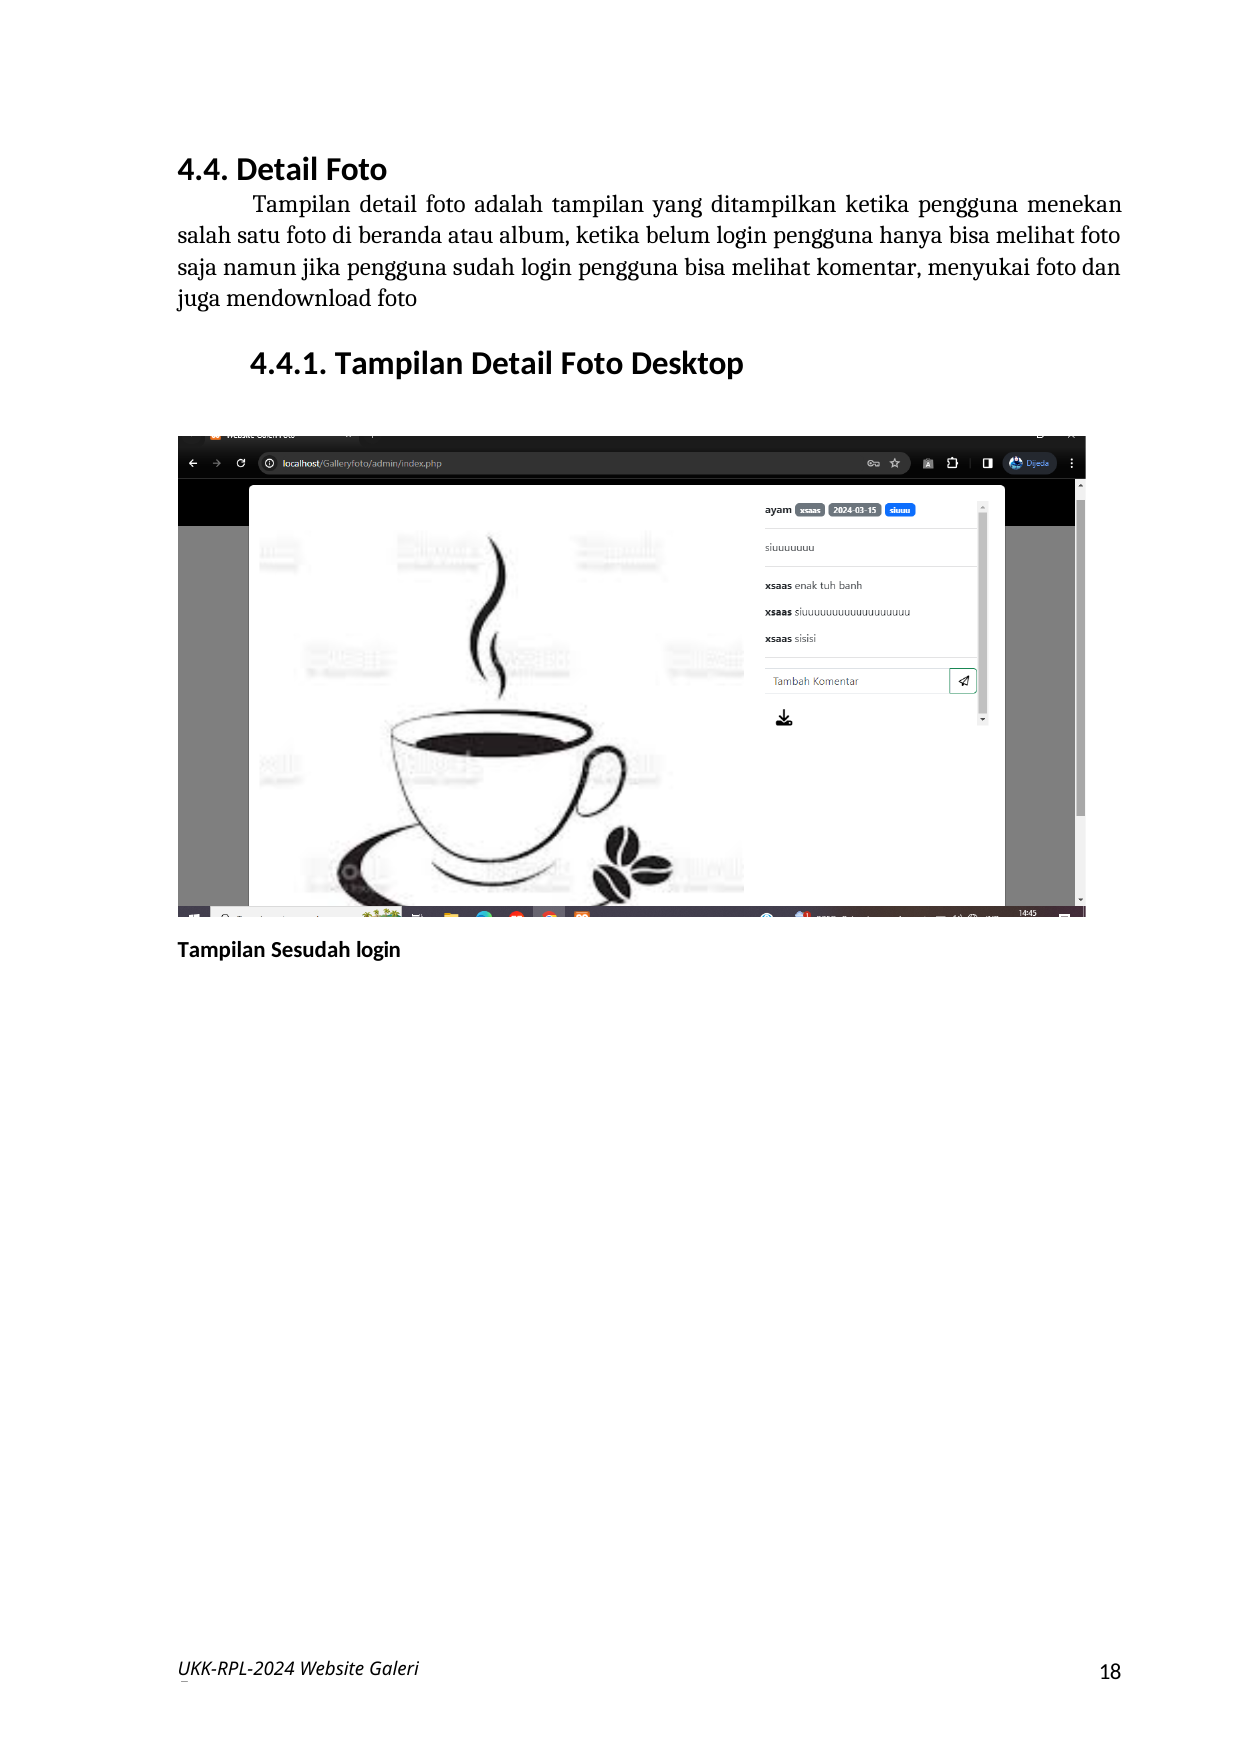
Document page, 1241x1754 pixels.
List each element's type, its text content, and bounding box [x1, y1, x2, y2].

text Tampilan Sesudah login [177, 418, 1196, 963]
text Tampilan detail foto adalah tampilan yang ditampilkan ketika pengguna menekan salah satu foto di beranda atau album, ketika belum login pengguna hanya bisa melihat foto saja namun jika pengguna sudah login pengguna bisa melihat komentar, menyukai foto dan juga mendownload foto [177, 190, 1122, 312]
subtitle Tampilan Detail Foto Desktop [250, 342, 1196, 382]
subtitle Detail Foto [177, 148, 1196, 188]
